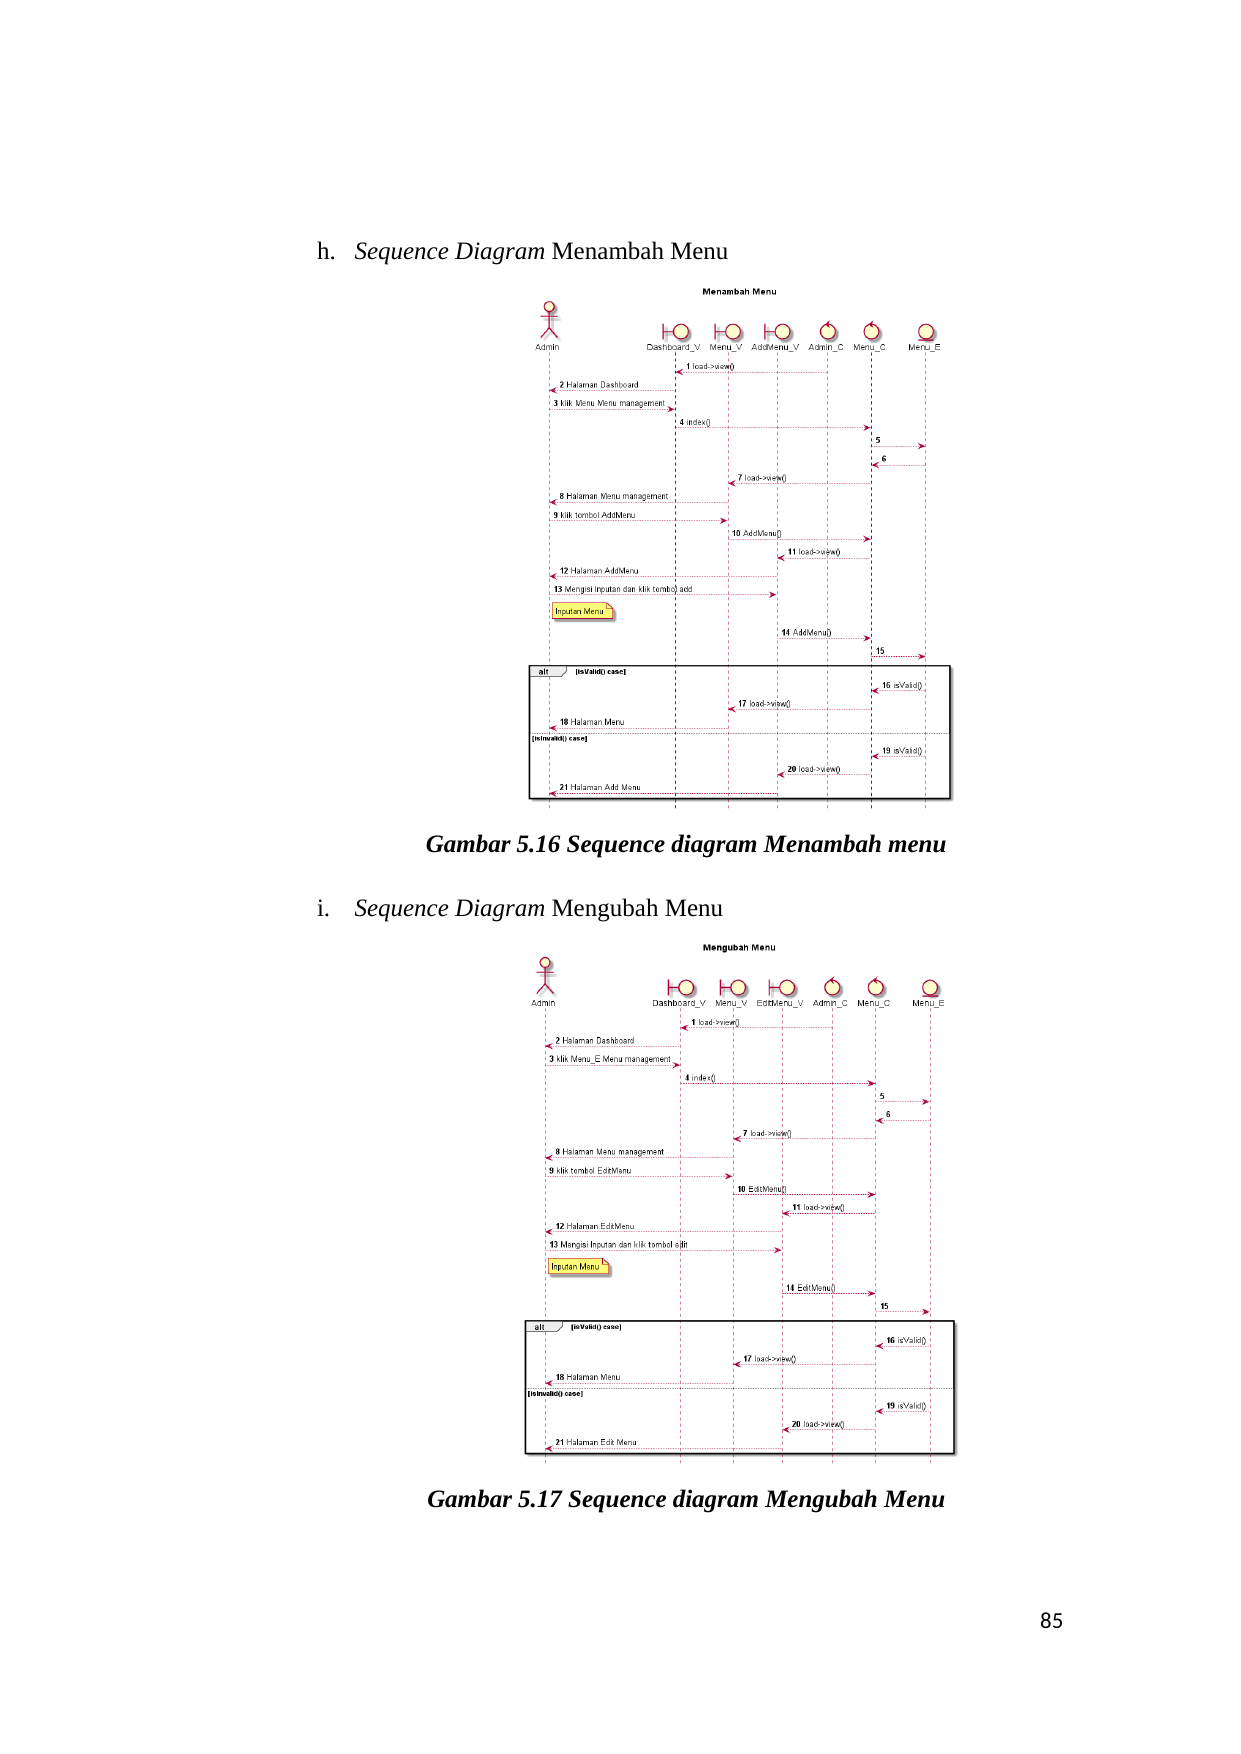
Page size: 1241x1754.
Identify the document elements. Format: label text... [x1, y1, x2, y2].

list Sequence Diagram Mengubah Menu [317, 893, 1063, 921]
text Gambar 5.16 Sequence diagram Menambah menu [311, 829, 1063, 857]
picture [521, 279, 956, 815]
picture [517, 935, 960, 1470]
list Sequence Diagram Menambah Menu [317, 236, 1063, 265]
text Gambar 5.17 Sequence diagram Mengubah Menu [311, 1484, 1063, 1513]
